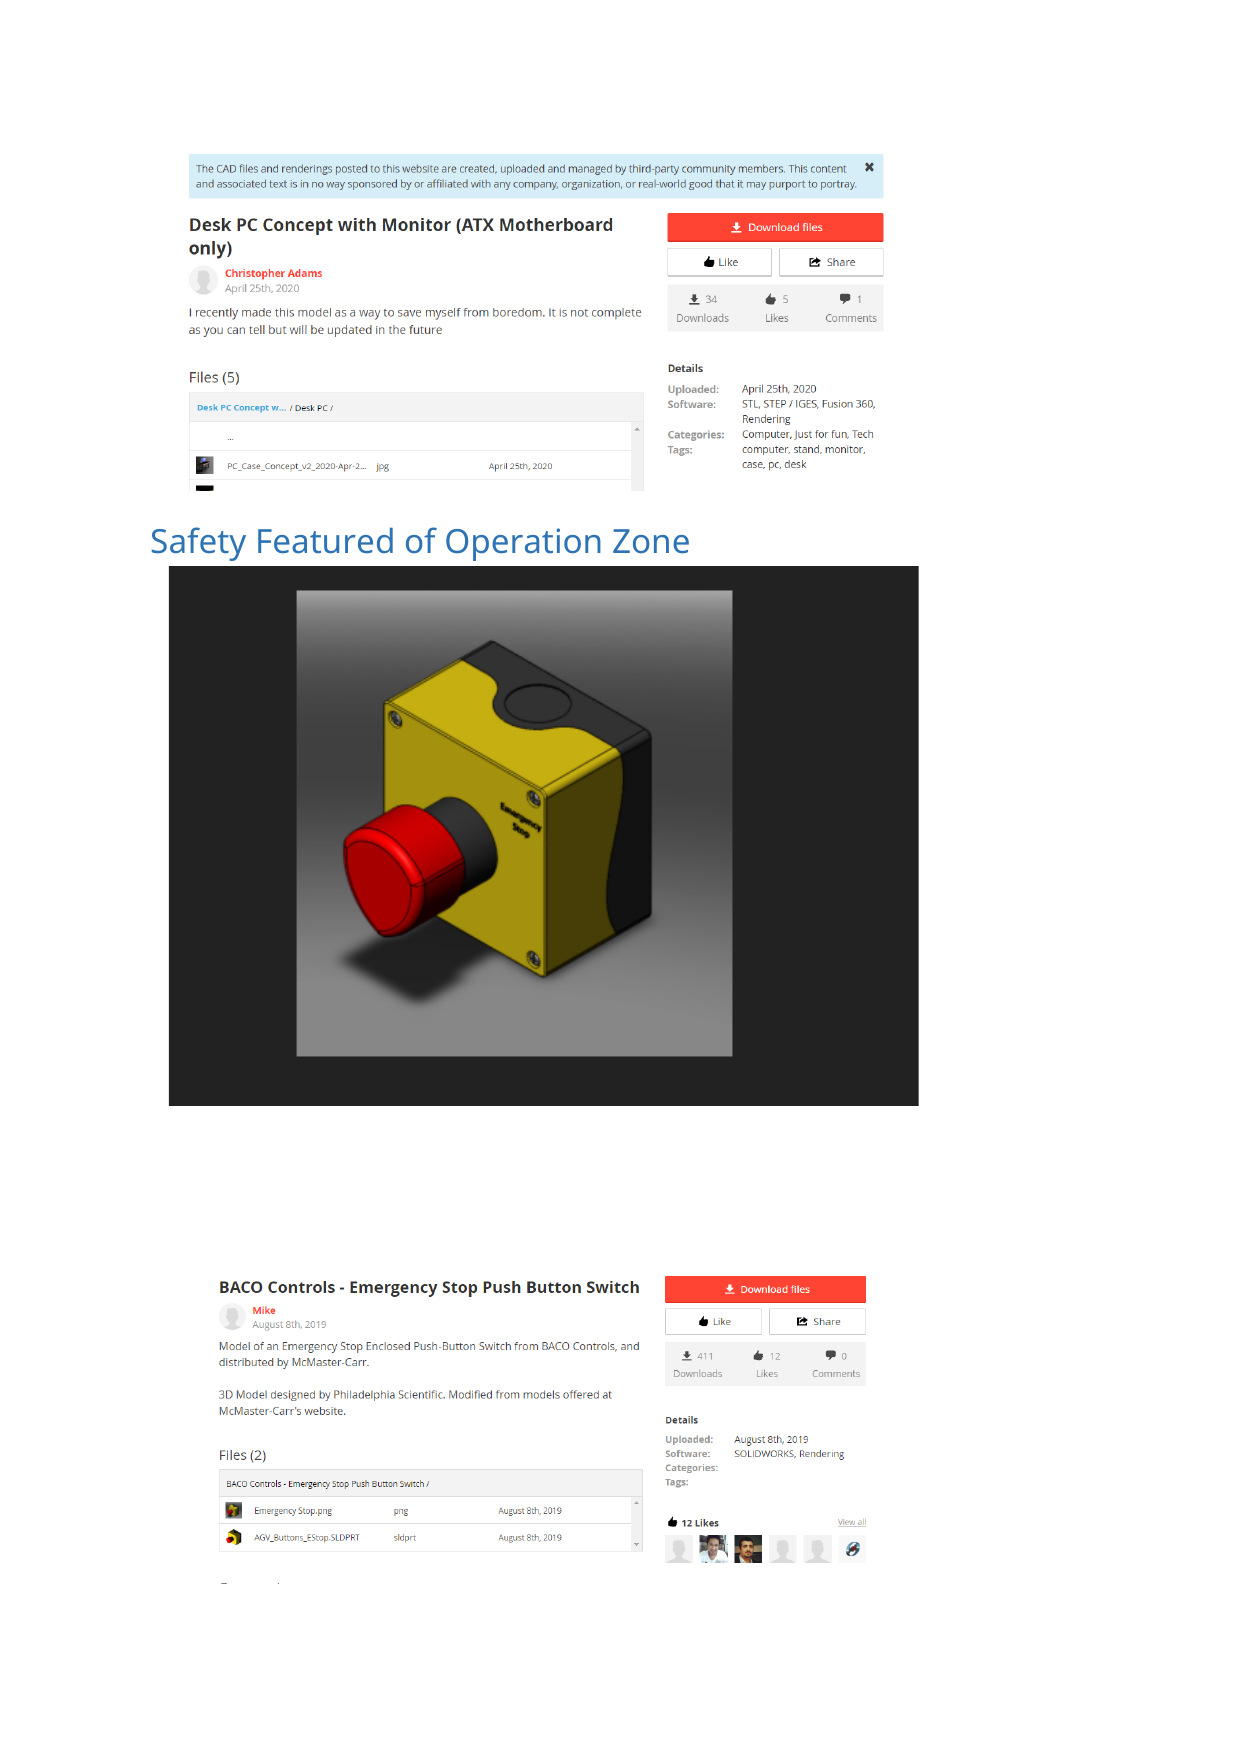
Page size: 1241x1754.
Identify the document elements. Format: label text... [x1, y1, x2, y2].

subtitle Safety Featured of Operation Zone [150, 518, 1090, 563]
